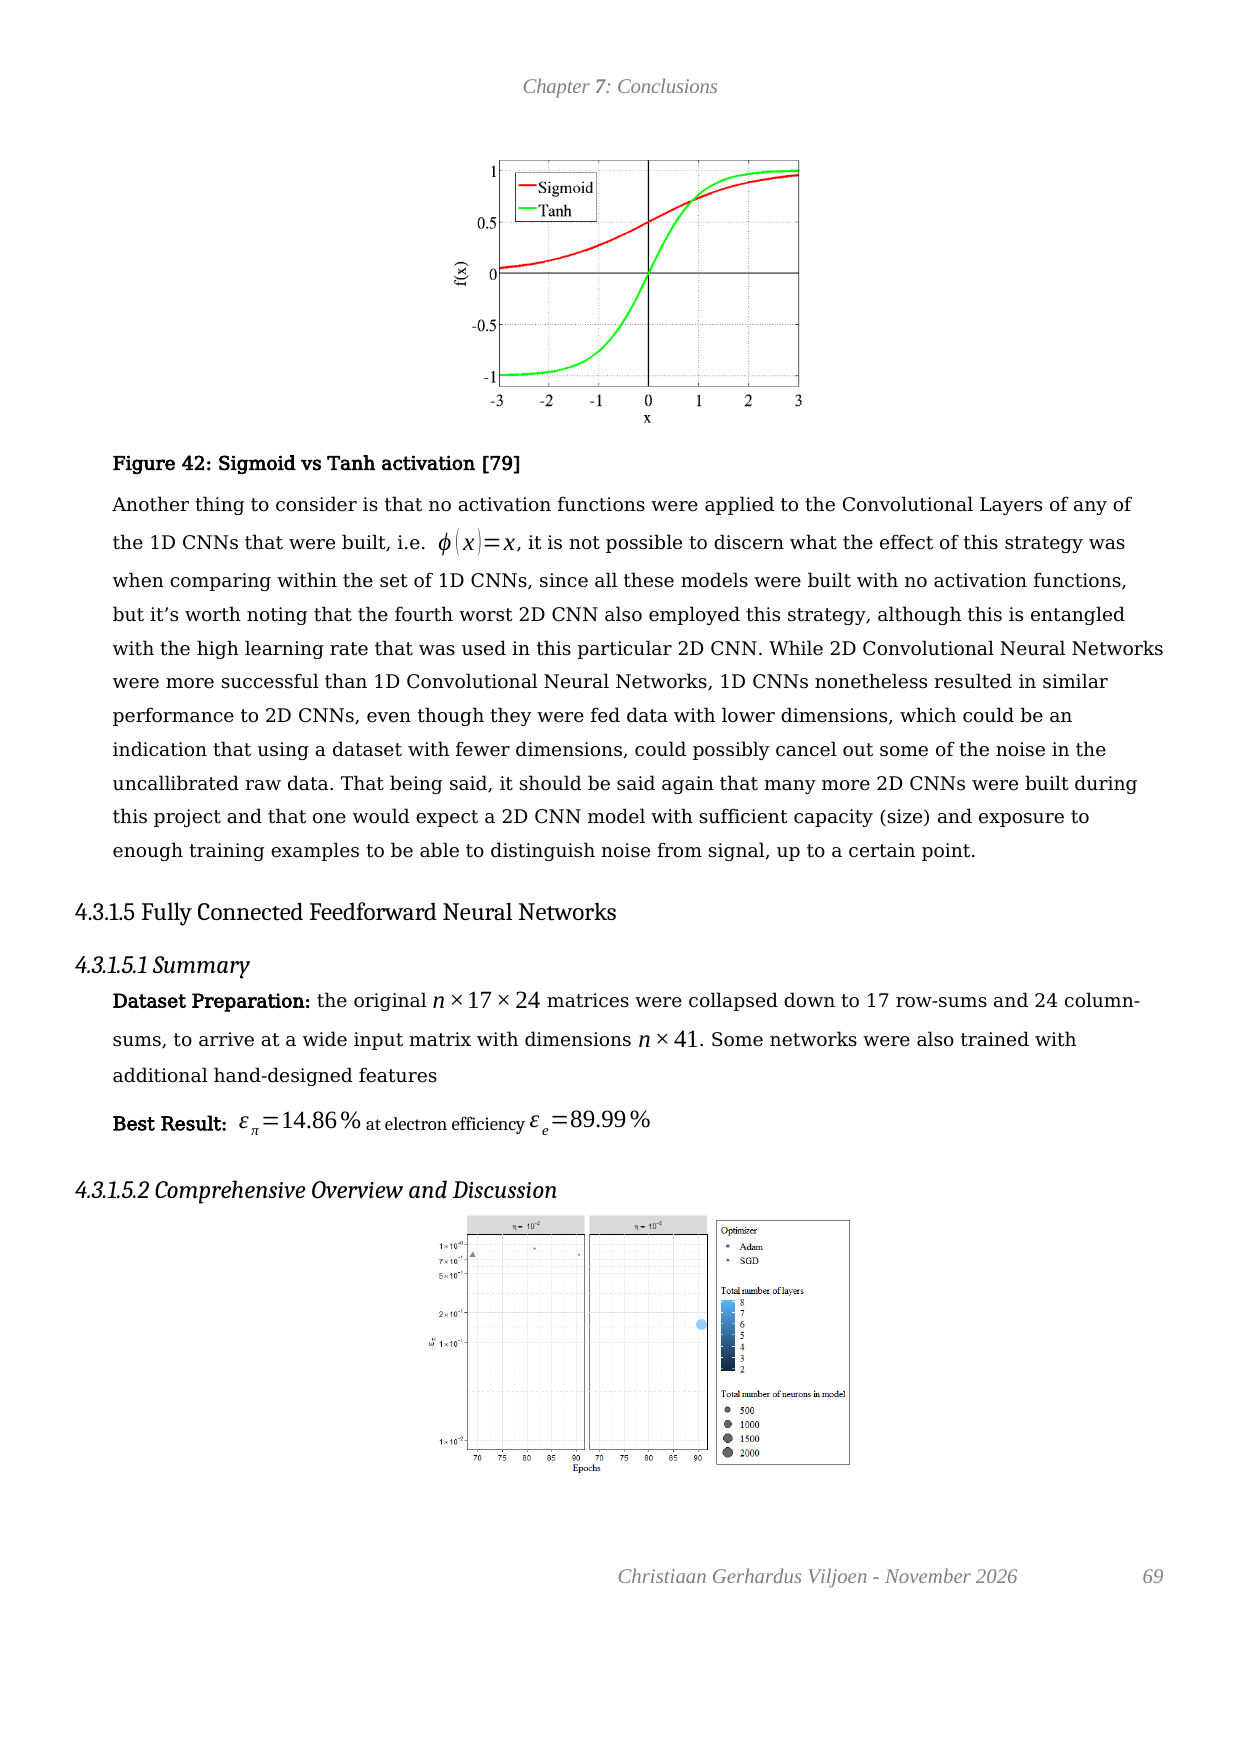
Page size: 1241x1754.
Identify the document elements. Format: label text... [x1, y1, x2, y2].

subtitle Fully Connected Feedforward Neural Networks [75, 898, 1165, 926]
text Figure 42: Sigmoid vs Tanh activation [112, 451, 1165, 474]
subtitle Comprehensive Overview and Discussion [75, 1176, 1165, 1205]
text Dataset Preparation: the original matrices were collapsed down to 17 row-sums and 24 column-sums, to arrive at a wide input matrix with dimensions . Some networks were also trained with additional hand-designed features [112, 986, 1165, 1087]
text Another thing to consider is that no activation functions were applied to the Convolutional Layers of any of the 1D CNNs that were built, i.e. , it is not possible to discern what the effect of this strategy was when comparing within the set of 1D CNNs, since all these models were built with no activation functions, but it’s worth noting that the fourth worst 2D CNN also employed this strategy, although this is entangled with the high learning rate that was used in this particular 2D CNN. While 2D Convolutional Neural Networks were more successful than 1D Convolutional Neural Networks, 1D CNNs nonetheless resulted in similar performance to 2D CNNs, even though they were fed data with lower dimensions, which could be an indication that using a dataset with fewer dimensions, could possibly cancel out some of the noise in the uncallibrated raw data. That being said, it should be said again that many more 2D CNNs were built during this project and that one would expect a 2D CNN model with sufficient capacity (size) and exposure to enough training examples to be able to distinguish noise from signal, up to a certain point. [112, 493, 1165, 861]
text Best Result: at electron efficiency [112, 1106, 1165, 1139]
picture [441, 135, 837, 432]
picture [423, 1211, 854, 1477]
subtitle Summary [75, 951, 1165, 980]
